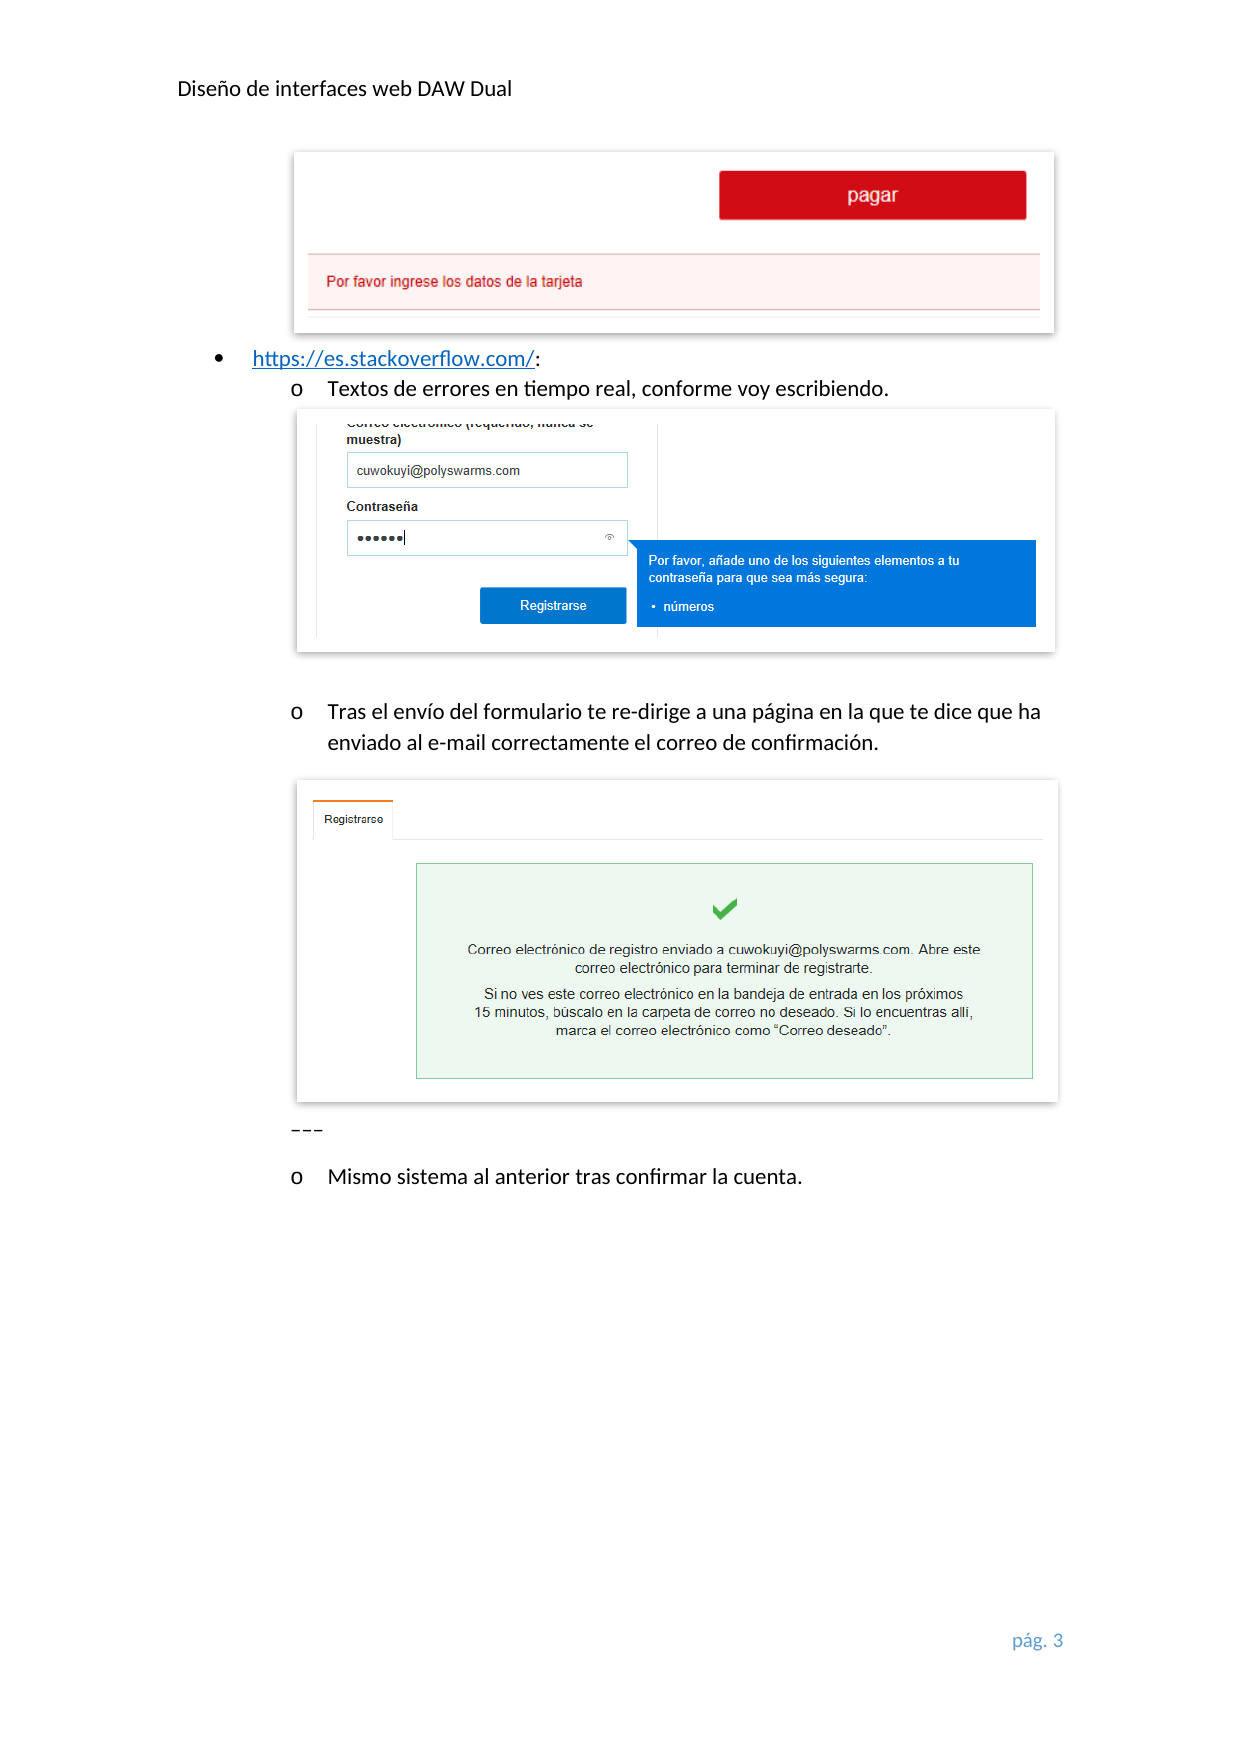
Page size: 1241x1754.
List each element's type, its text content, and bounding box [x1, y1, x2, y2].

picture [312, 794, 1043, 1087]
list Mismo sistema al anterior tras confirmar la cuenta. [290, 1162, 1063, 1191]
list https://es.stackoverflow.com/: [215, 344, 1063, 372]
list Tras el envío del formulario te re-dirige a una página en la que te dice que ha enviado al e-mail correctamente el correo de confirmación. [290, 697, 1063, 757]
picture [308, 166, 1040, 318]
list Textos de errores en tiempo real, conforme voy escribiendo. [290, 374, 1063, 403]
picture [312, 424, 1040, 637]
